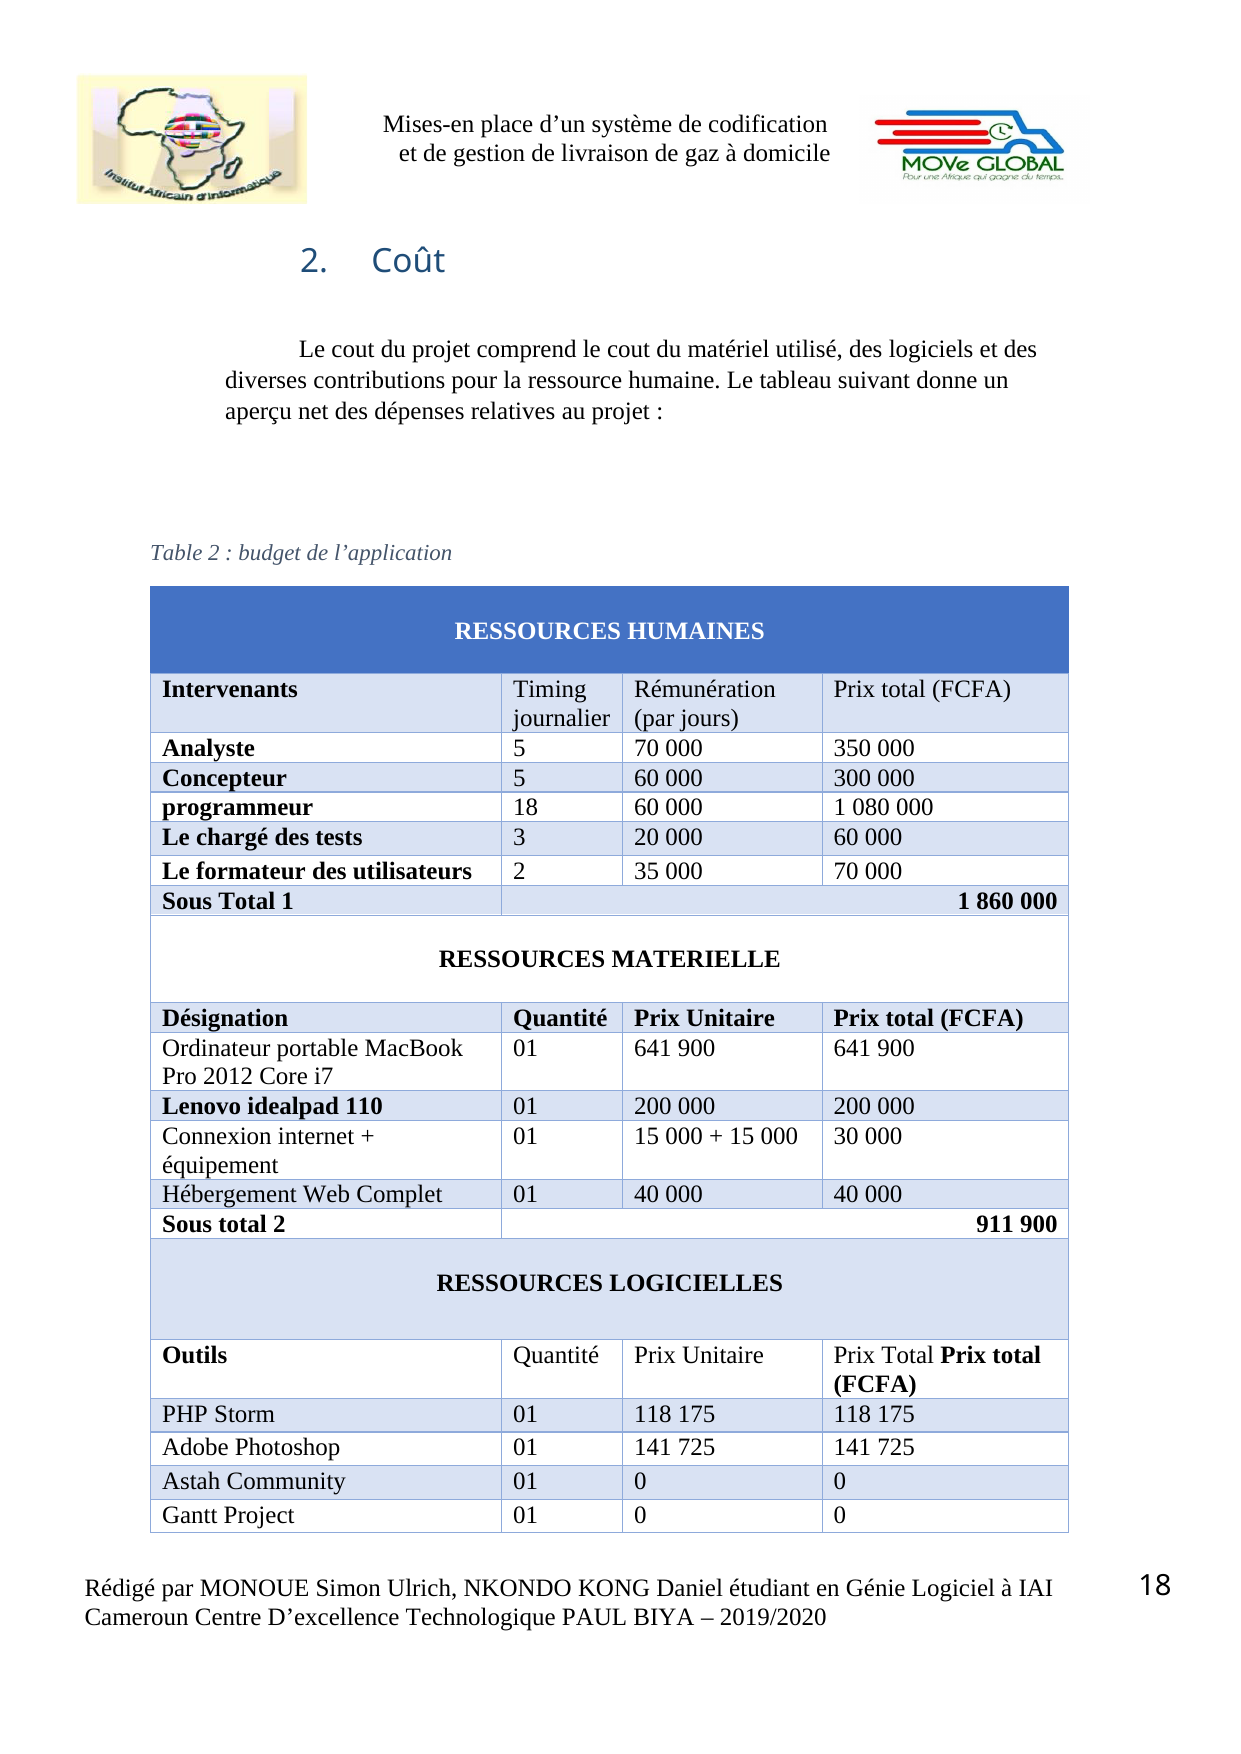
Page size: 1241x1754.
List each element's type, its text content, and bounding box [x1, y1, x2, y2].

table_cell 641 900 [823, 1033, 1068, 1090]
table_cell 01 [502, 1466, 622, 1499]
table_cell 15 000 + 15 000 [623, 1121, 822, 1178]
table_cell 141 725 [623, 1433, 822, 1465]
table_cell 5 [502, 763, 622, 791]
table_cell 70 000 [823, 856, 1068, 885]
table_cell Ordinateur portable MacBook Pro 2012 Core i7 [151, 1033, 501, 1090]
table_cell Astah Community [151, 1466, 501, 1499]
table_cell programmeur [151, 793, 501, 821]
table_cell Timing journalier [502, 674, 622, 732]
text Le cout du projet comprend le cout du matériel utilisé, des logiciels et des diverses contributions pour la ressource humaine. Le tableau suivant donne un aperçu net des dépenses relatives au projet : [225, 334, 1069, 424]
table_cell 60 000 [823, 822, 1068, 855]
table_cell Le chargé des tests [151, 822, 501, 855]
table_cell 141 725 [823, 1433, 1068, 1465]
table_cell 200 000 [823, 1091, 1068, 1120]
table_cell 60 000 [623, 793, 822, 821]
table_cell RESSOURCES MATERIELLE [151, 916, 1068, 1002]
table_cell Quantité [502, 1340, 622, 1398]
table_cell Concepteur [151, 763, 501, 791]
table_header RESSOURCES HUMAINES [151, 587, 1068, 673]
table_cell 01 [502, 1121, 622, 1178]
table_cell 3 [502, 822, 622, 855]
table_cell RESSOURCES LOGICIELLES [151, 1239, 1068, 1339]
table_cell Rémunération (par jours) [623, 674, 822, 732]
table_cell 30 000 [823, 1121, 1068, 1178]
table_cell 0 [623, 1466, 822, 1499]
table_cell Prix Total Prix total (FCFA) [823, 1340, 1068, 1398]
table_cell 18 [502, 793, 622, 821]
table_cell 1 860 000 [502, 886, 1068, 914]
table_cell Intervenants [151, 674, 501, 732]
table_cell Hébergement Web Complet [151, 1180, 501, 1208]
picture [859, 95, 1091, 204]
table_cell Prix total (FCFA) [823, 1003, 1068, 1032]
table_cell 40 000 [823, 1180, 1068, 1208]
table_cell Prix total (FCFA) [823, 674, 1068, 732]
table_cell 350 000 [823, 733, 1068, 762]
table_cell 641 900 [623, 1033, 822, 1090]
table_cell Désignation [151, 1003, 501, 1032]
table_cell 01 [502, 1399, 622, 1431]
table_cell 01 [502, 1091, 622, 1120]
table_cell Outils [151, 1340, 501, 1398]
table_cell Gantt Project [151, 1500, 501, 1532]
table_cell Prix Unitaire [623, 1340, 822, 1398]
table_cell Sous total 2 [151, 1209, 501, 1238]
table_cell 20 000 [623, 822, 822, 855]
table_cell 0 [623, 1500, 822, 1532]
table_cell Sous Total 1 [151, 886, 501, 914]
table_cell Lenovo idealpad 110 [151, 1091, 501, 1120]
table_cell 118 175 [823, 1399, 1068, 1431]
table_cell PHP Storm [151, 1399, 501, 1431]
table_cell 60 000 [623, 763, 822, 791]
table_cell 200 000 [623, 1091, 822, 1120]
table_cell 118 175 [623, 1399, 822, 1431]
subtitle Coût [300, 237, 1069, 282]
table_cell 300 000 [823, 763, 1068, 791]
table_cell 0 [823, 1500, 1068, 1532]
table_cell 40 000 [623, 1180, 822, 1208]
table_cell 35 000 [623, 856, 822, 885]
table_cell Analyste [151, 733, 501, 762]
table_cell Quantité [502, 1003, 622, 1032]
table_cell 1 080 000 [823, 793, 1068, 821]
table_cell 5 [502, 733, 622, 762]
table_cell 2 [502, 856, 622, 885]
table_cell 01 [502, 1500, 622, 1532]
text Table 2 : budget de l’application [150, 539, 1069, 565]
table_cell 01 [502, 1180, 622, 1208]
table_cell Adobe Photoshop [151, 1433, 501, 1465]
table_cell Prix Unitaire [623, 1003, 822, 1032]
table_cell 911 900 [502, 1209, 1068, 1238]
table_cell 01 [502, 1433, 622, 1465]
table_cell Le formateur des utilisateurs [151, 856, 501, 885]
table_cell 0 [823, 1466, 1068, 1499]
table_cell Connexion internet + équipement [151, 1121, 501, 1178]
table_cell 70 000 [623, 733, 822, 762]
table_cell 01 [502, 1033, 622, 1090]
